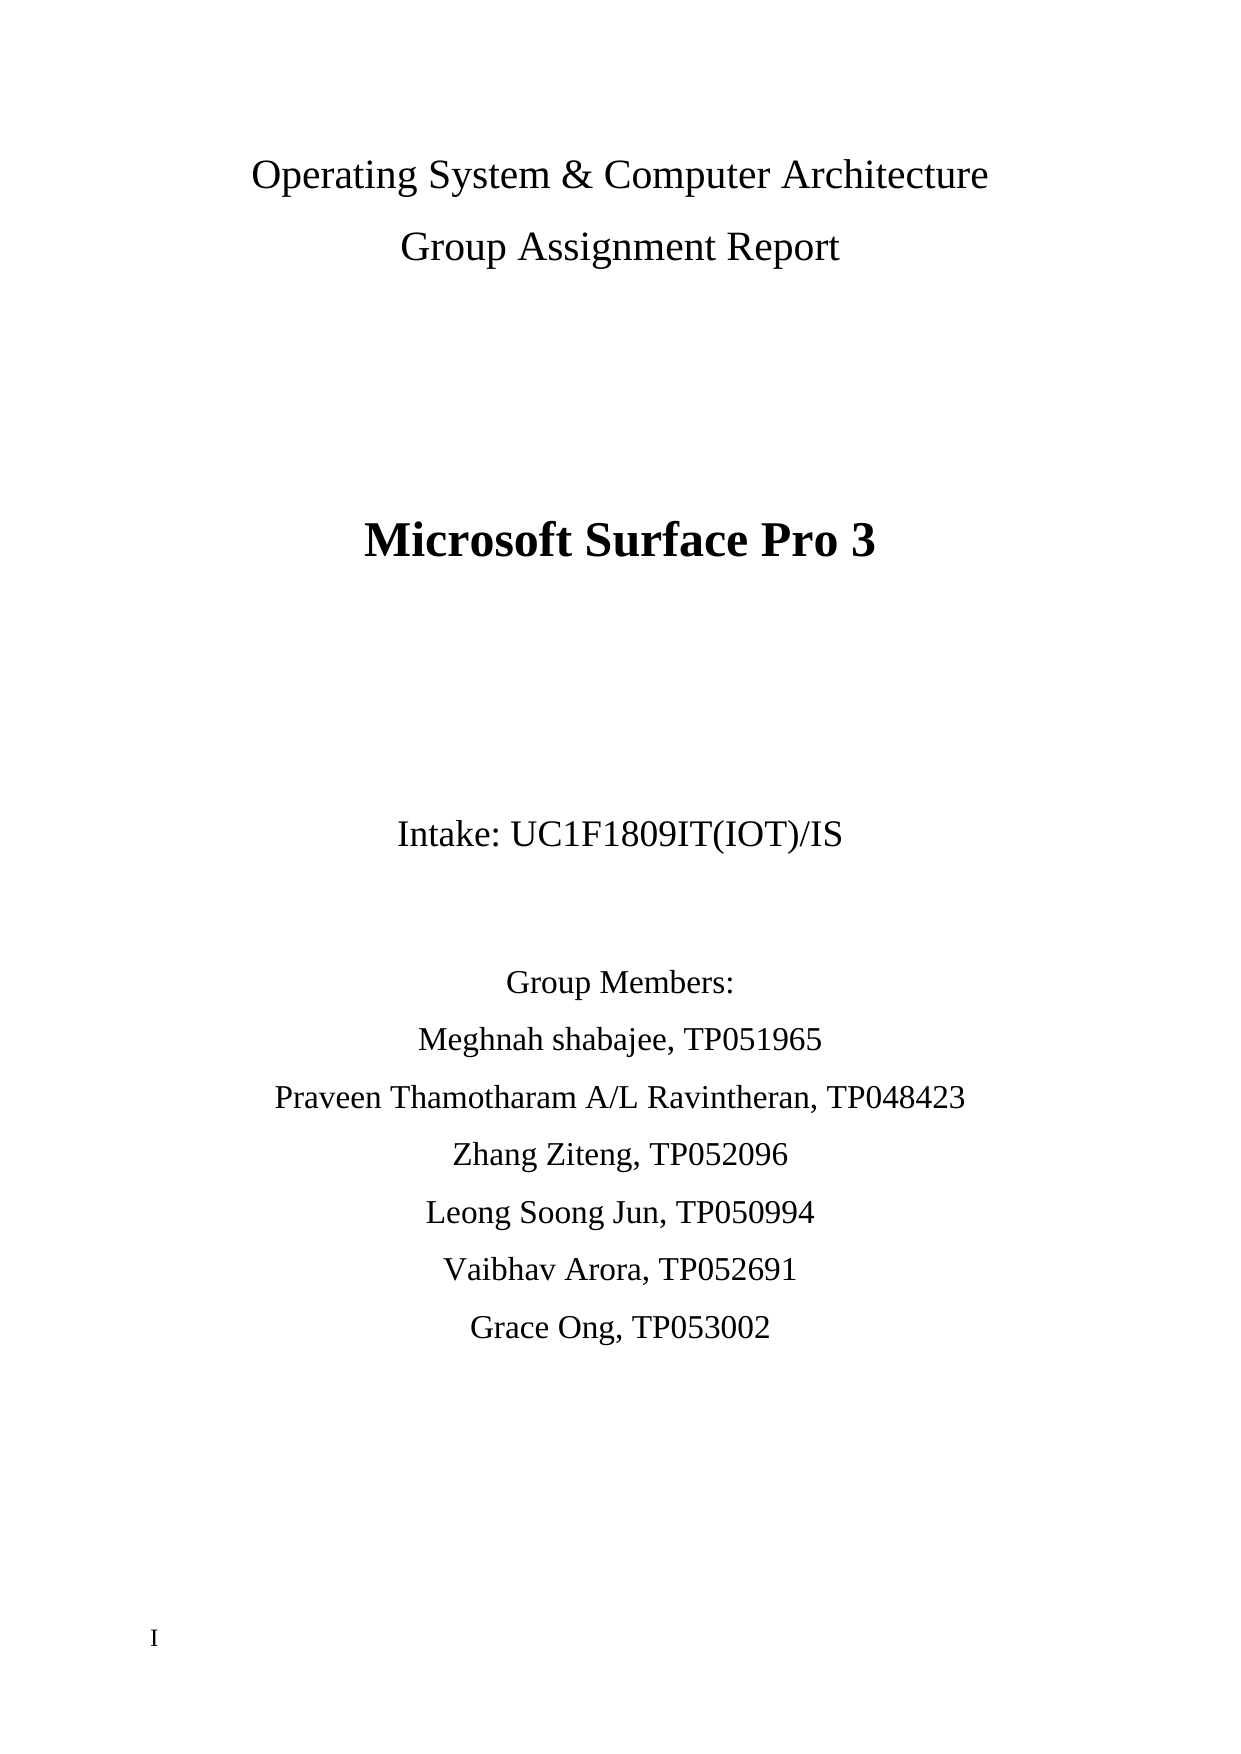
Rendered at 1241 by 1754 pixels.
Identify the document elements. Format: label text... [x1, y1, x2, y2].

text Grace Ong, TP053002 [150, 1307, 1090, 1346]
text Meghnah shabajee, TP051965 [150, 1020, 1090, 1058]
text Zhang Ziteng, TP052096 [150, 1135, 1090, 1173]
text Praveen Thamotharam A/L Ravintheran, TP048423 [150, 1077, 1090, 1116]
text Operating System & Computer Architecture [150, 150, 1090, 198]
text Group Assignment Report [150, 222, 1090, 270]
text Microsoft Surface Pro 3 [150, 509, 1090, 567]
text Vaibhav Arora, TP052691 [150, 1250, 1090, 1288]
text Intake: UC1F1809IT(IOT)/IS [150, 811, 1090, 854]
text Leong Soong Jun, TP050994 [150, 1192, 1090, 1231]
text Group Members: [150, 962, 1090, 1001]
